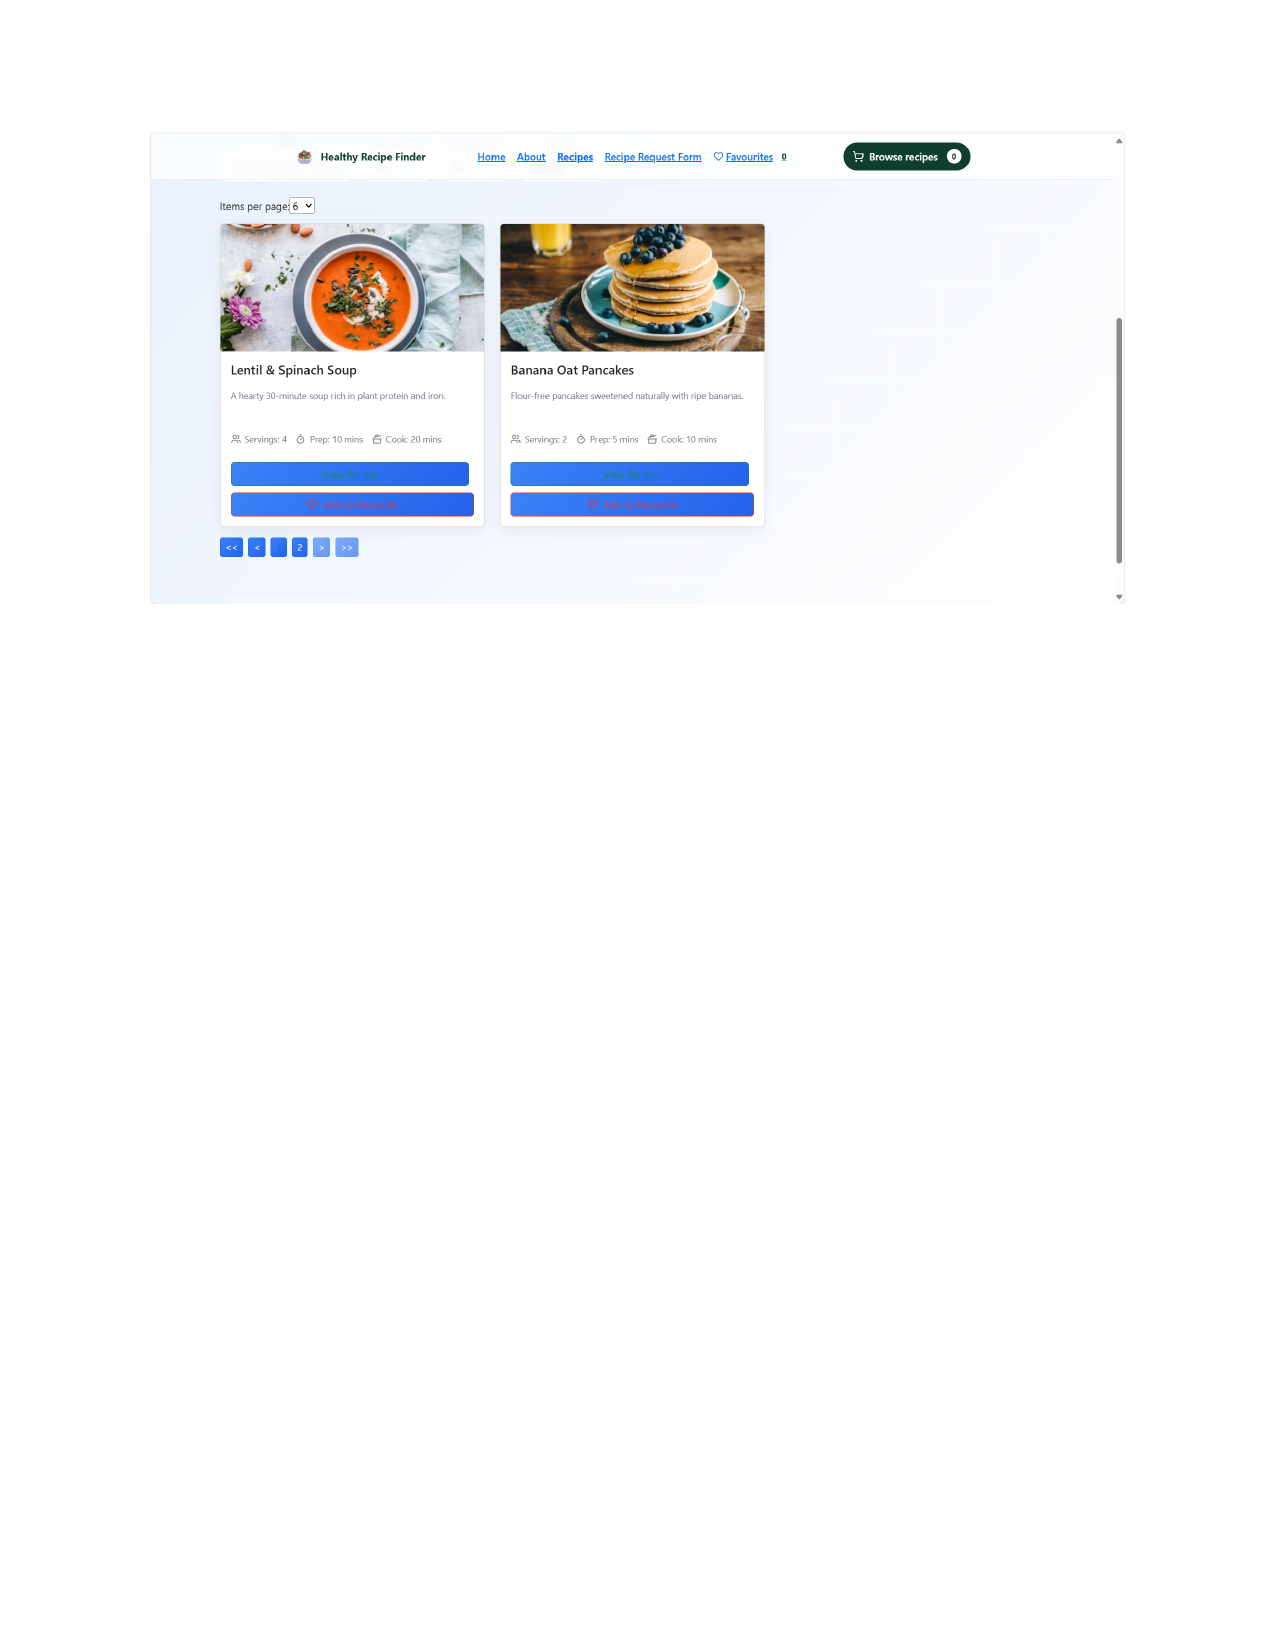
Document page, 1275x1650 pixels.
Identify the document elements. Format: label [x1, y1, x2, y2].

picture [150, 131, 1125, 604]
